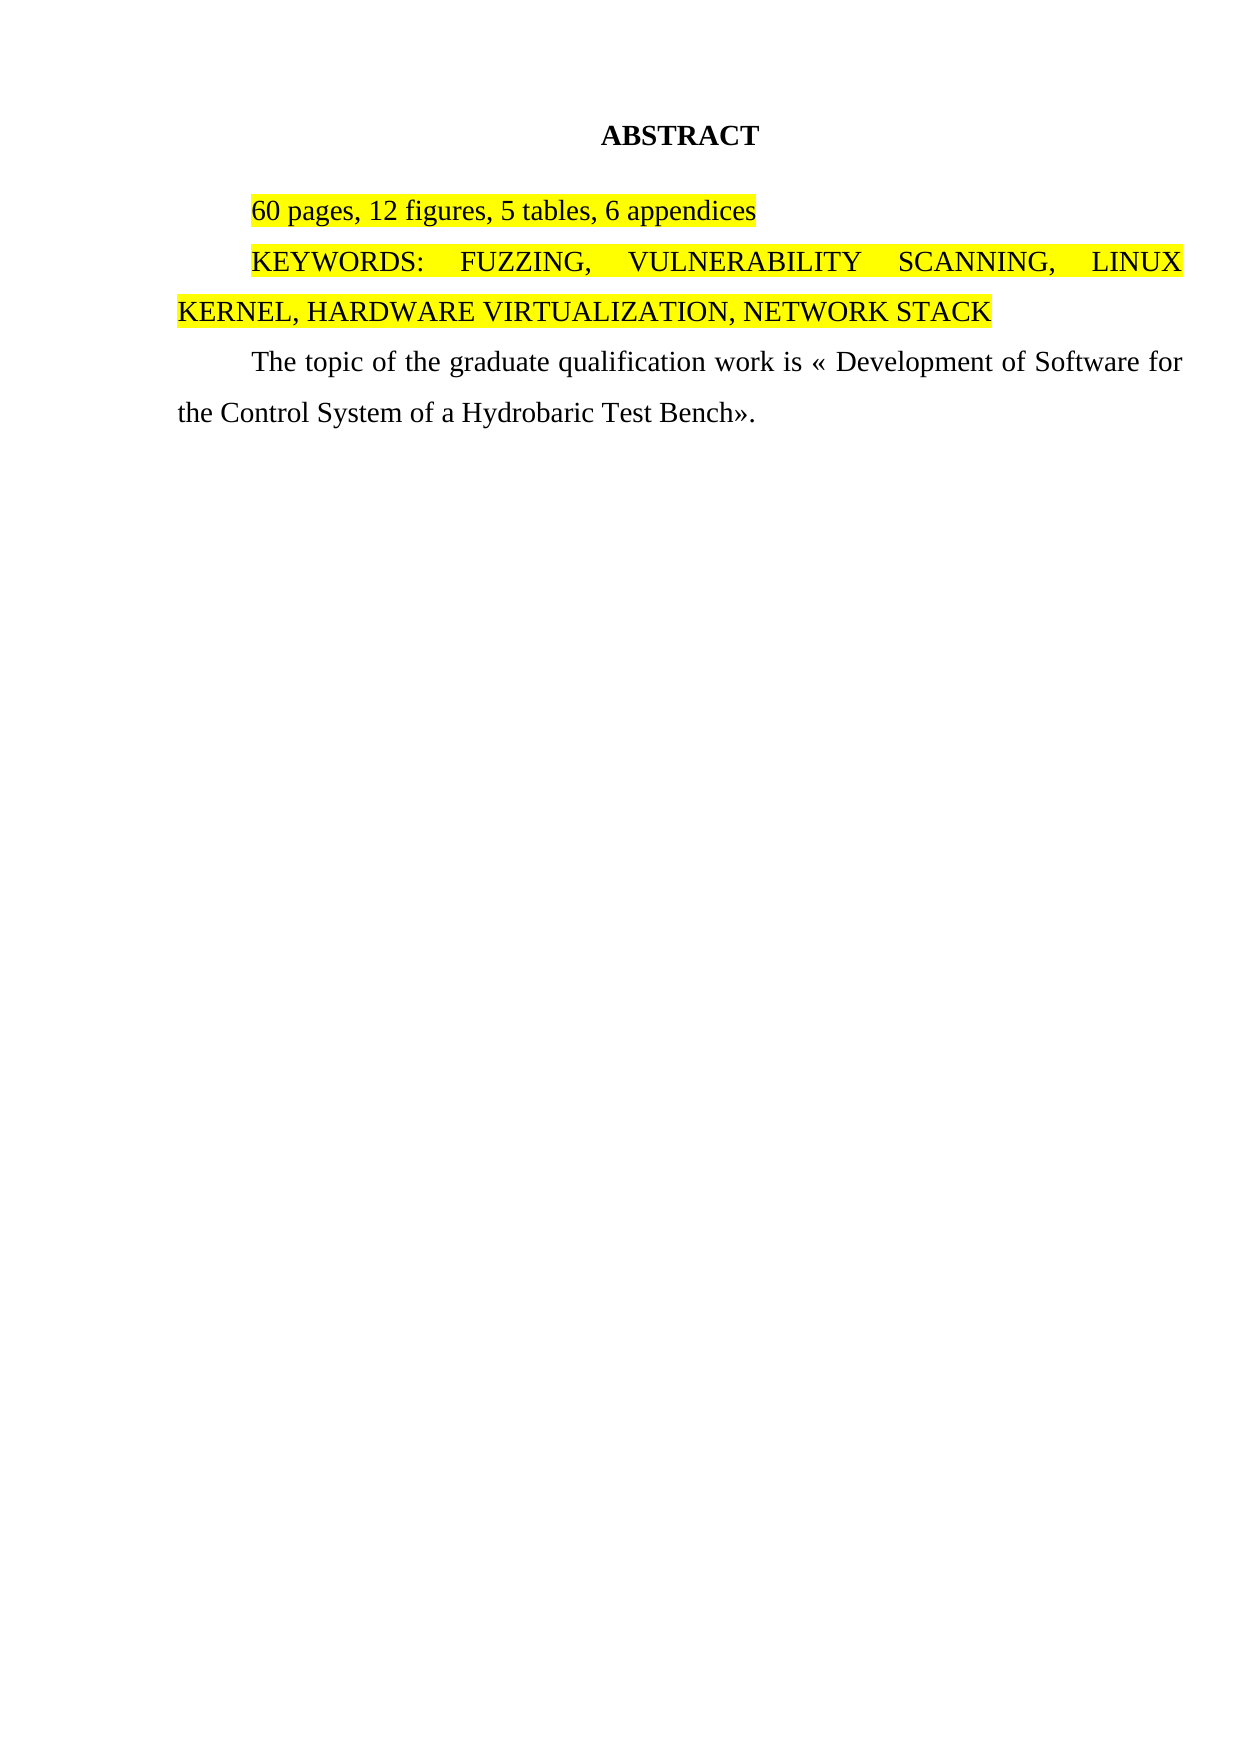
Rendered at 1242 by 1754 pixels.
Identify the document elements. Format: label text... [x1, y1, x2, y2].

text 60 pages, 12 figures, 5 tables, 6 appendices [177, 193, 1183, 227]
text The topic of the graduate qualification work is « Development of Software for the Control System of a Hydrobaric Test Bench». [177, 344, 1183, 428]
text ABSTRACT [177, 118, 1183, 152]
text KEYWORDS: FUZZING, VULNERABILITY SCANNING, LINUX KERNEL, HARDWARE VIRTUALIZATION, NETWORK STACK [177, 244, 1183, 328]
